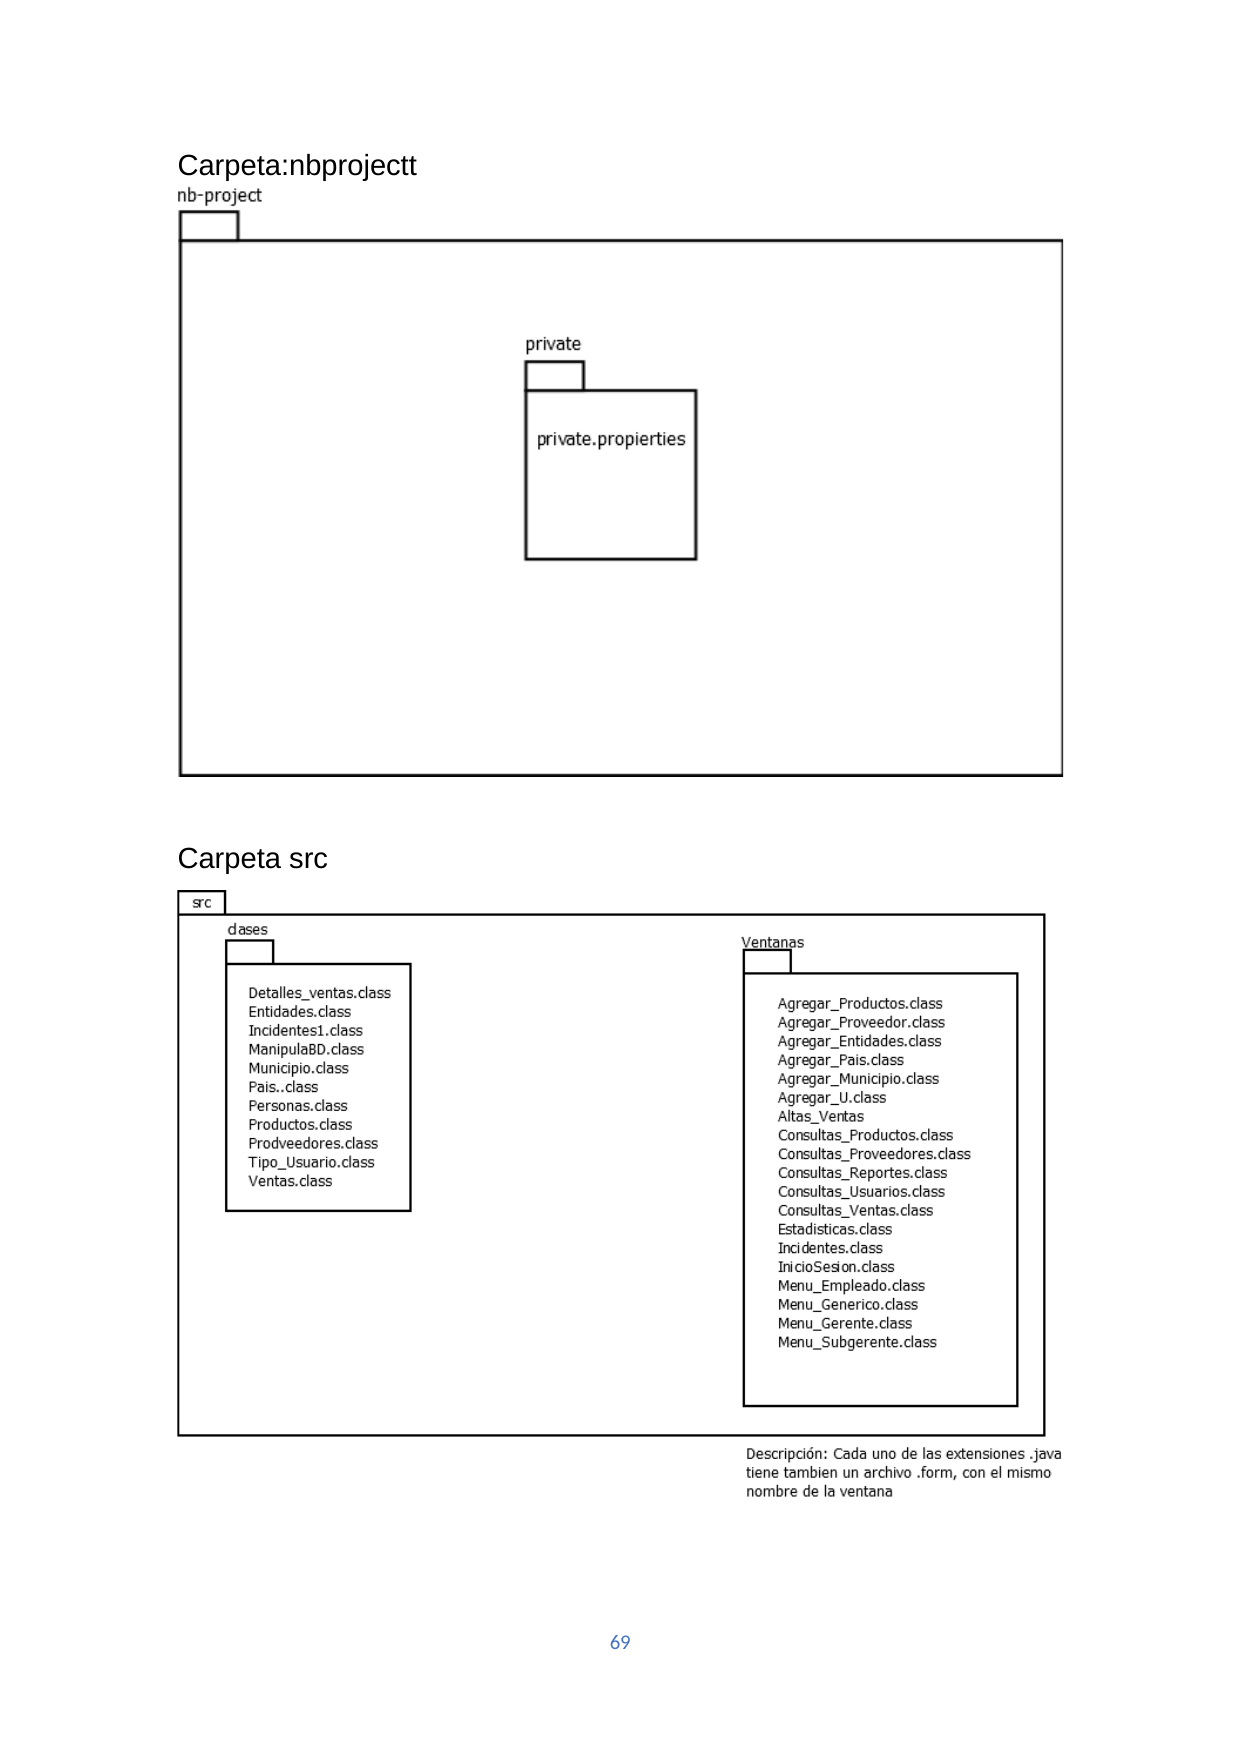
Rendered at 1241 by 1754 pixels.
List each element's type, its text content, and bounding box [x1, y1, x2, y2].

text Carpeta src [177, 841, 1063, 875]
text Carpeta:nbprojectt [177, 148, 1063, 183]
picture [177, 183, 1064, 777]
picture [177, 890, 1062, 1499]
